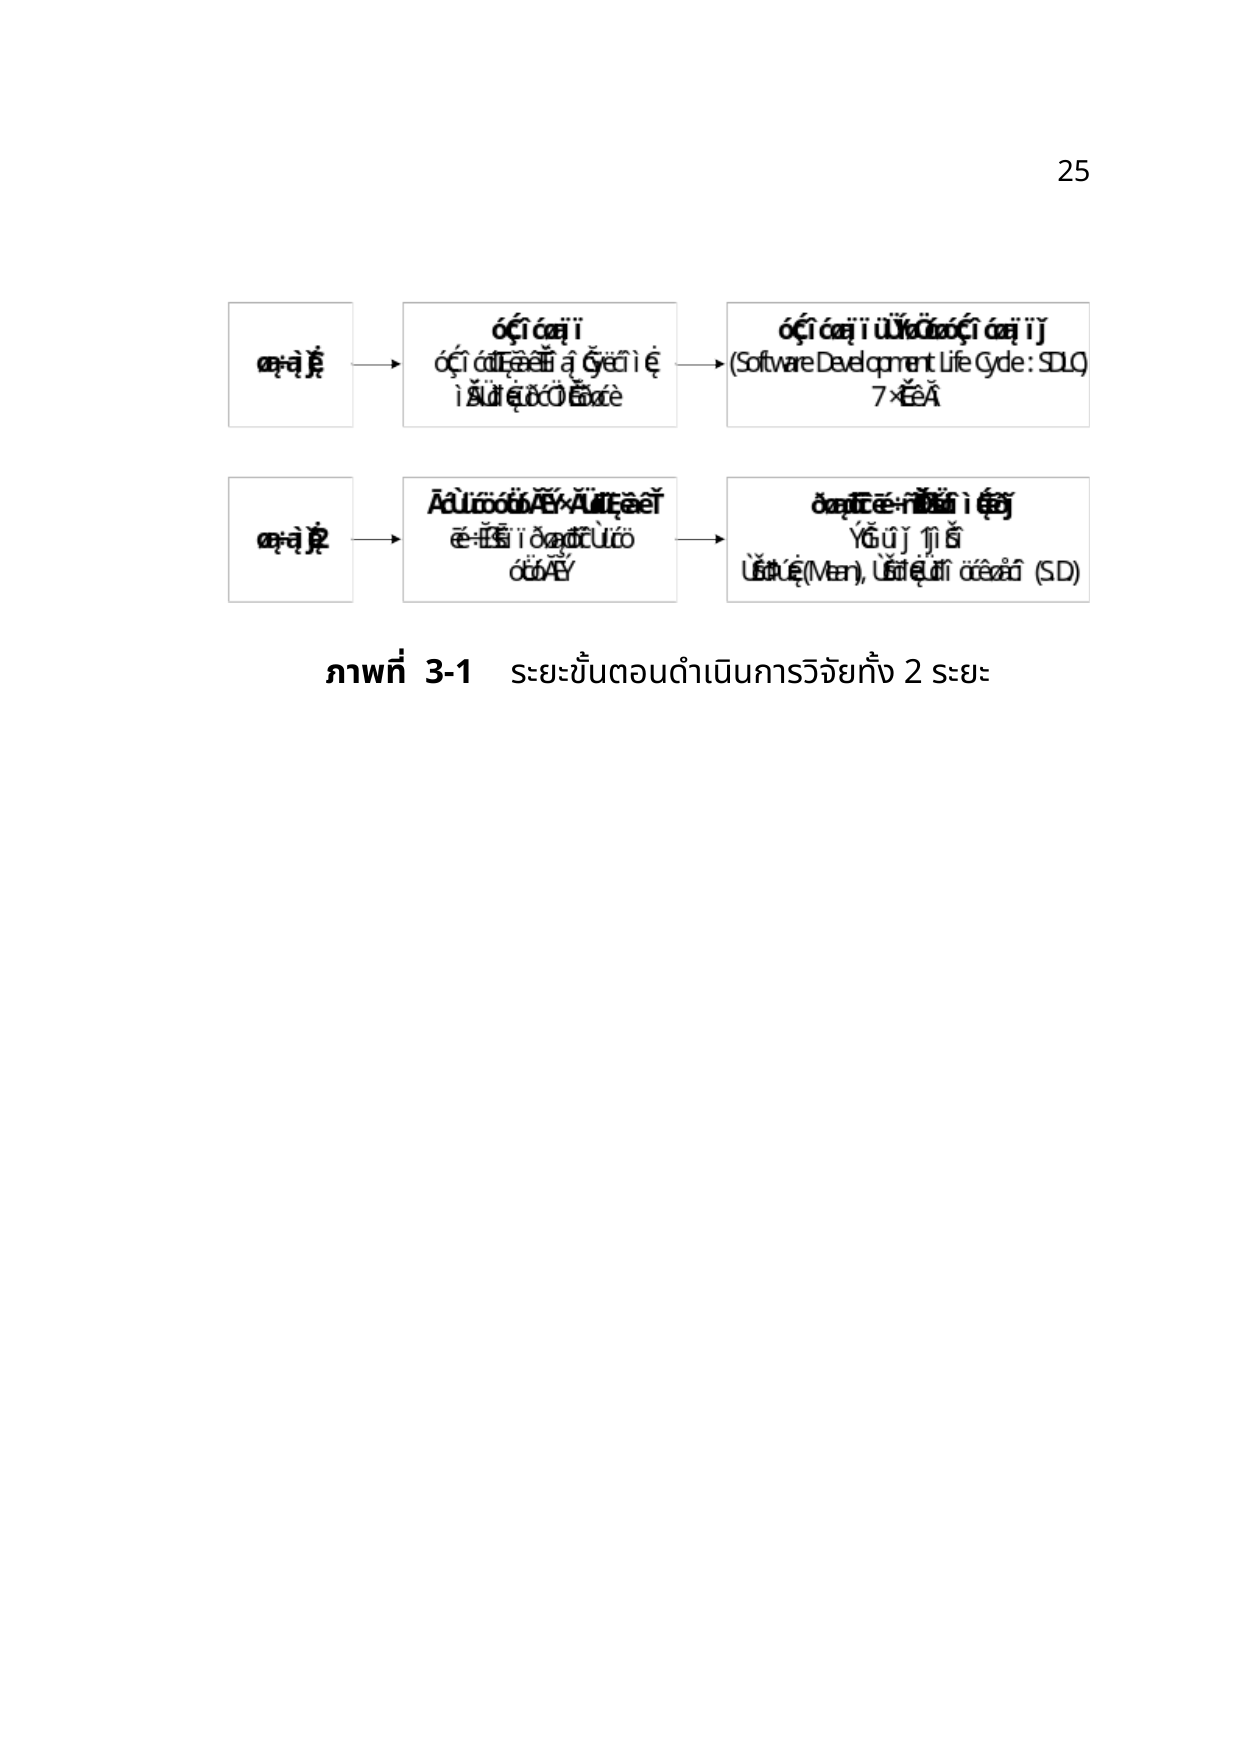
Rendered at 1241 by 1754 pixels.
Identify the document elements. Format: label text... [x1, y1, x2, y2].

text ภาพที่*3-1**ระยะขั้นตอนดำเนินการวิจัยทั้ง 2 ระยะ [225, 648, 1090, 698]
